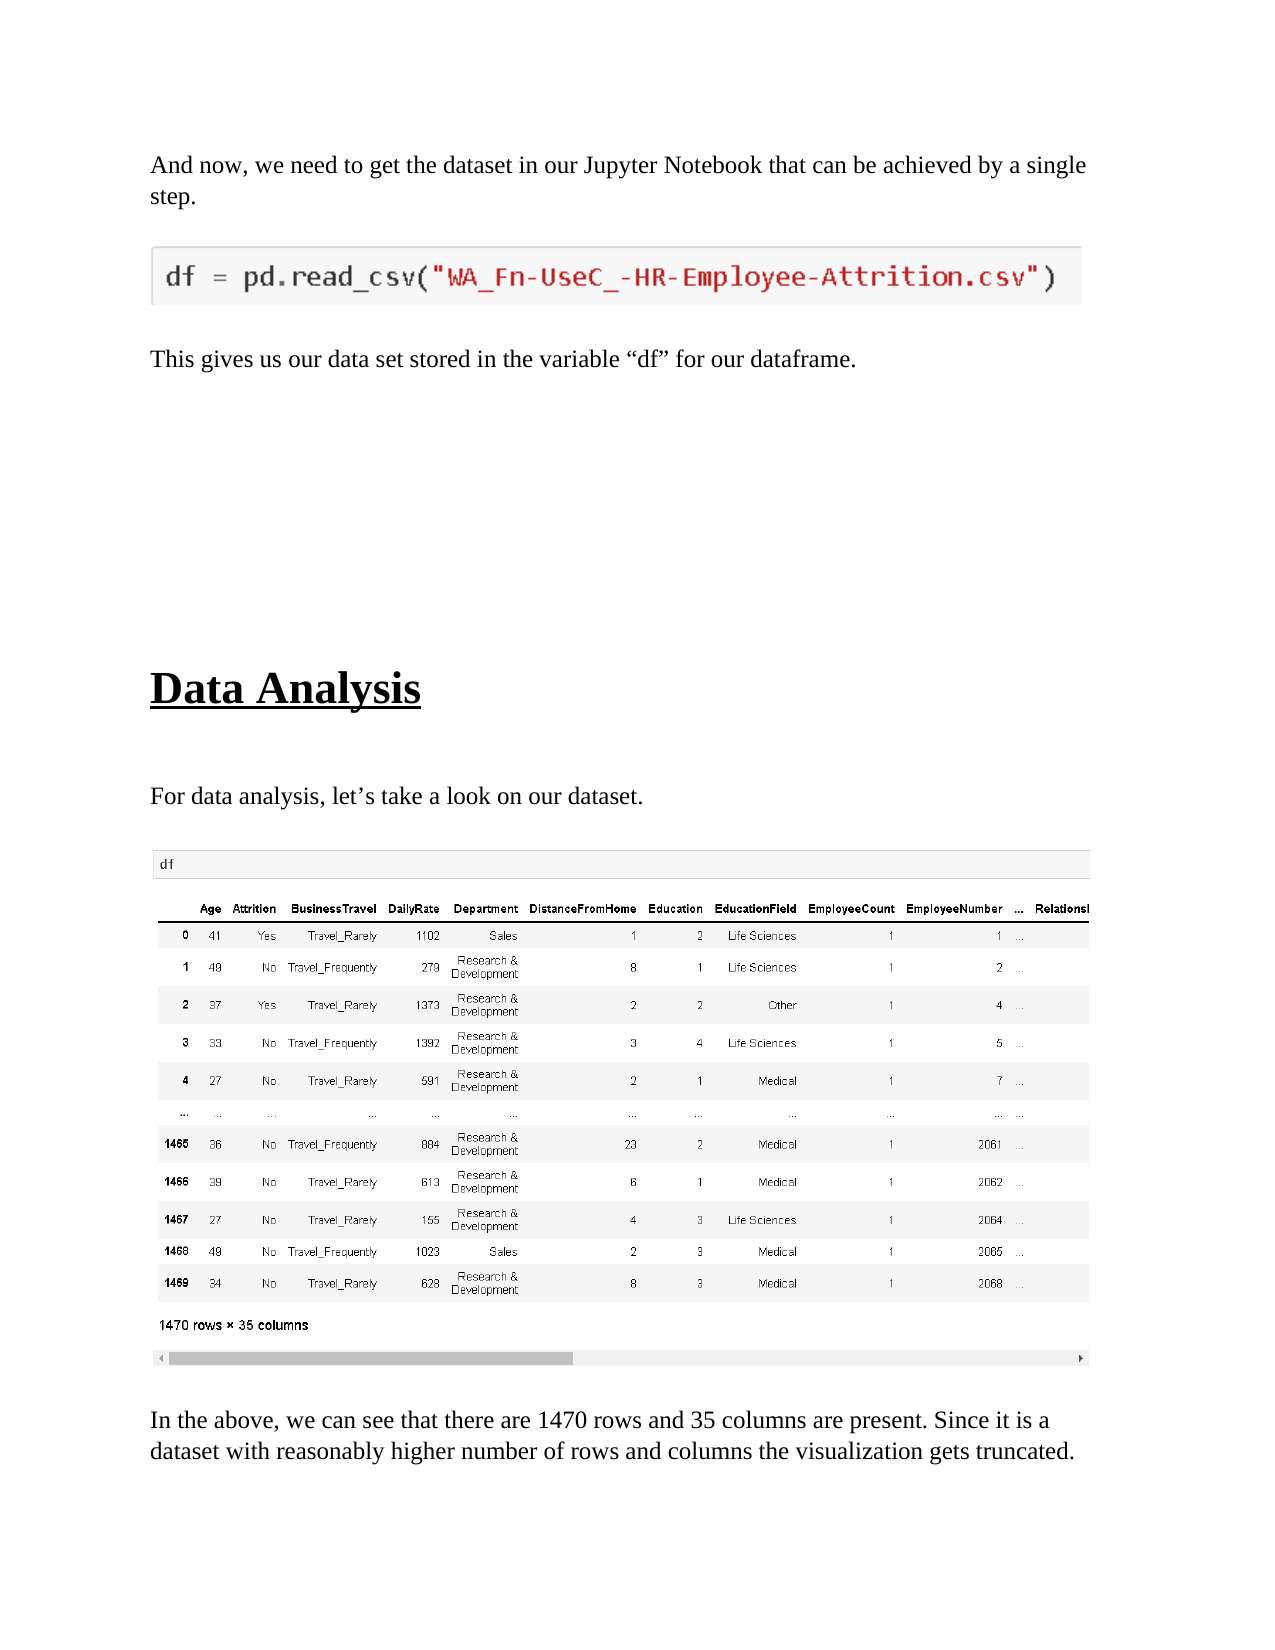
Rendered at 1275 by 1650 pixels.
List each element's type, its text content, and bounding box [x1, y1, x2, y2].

text Data Analysis [150, 661, 1125, 713]
text And now, we need to get the dataset in our Jupyter Notebook that can be achieved by a single step. [150, 150, 1125, 240]
text For data analysis, let’s take a look on our dataset. [150, 781, 1125, 809]
picture [150, 849, 1091, 1366]
picture [150, 245, 1082, 305]
text This gives us our data set stored in the variable “df” for our dataframe. [150, 344, 1125, 373]
text In the above, we can see that there are 1470 rows and 35 columns are present. Since it is a dataset with reasonably higher number of rows and columns the visualization gets truncated. [150, 1405, 1125, 1464]
